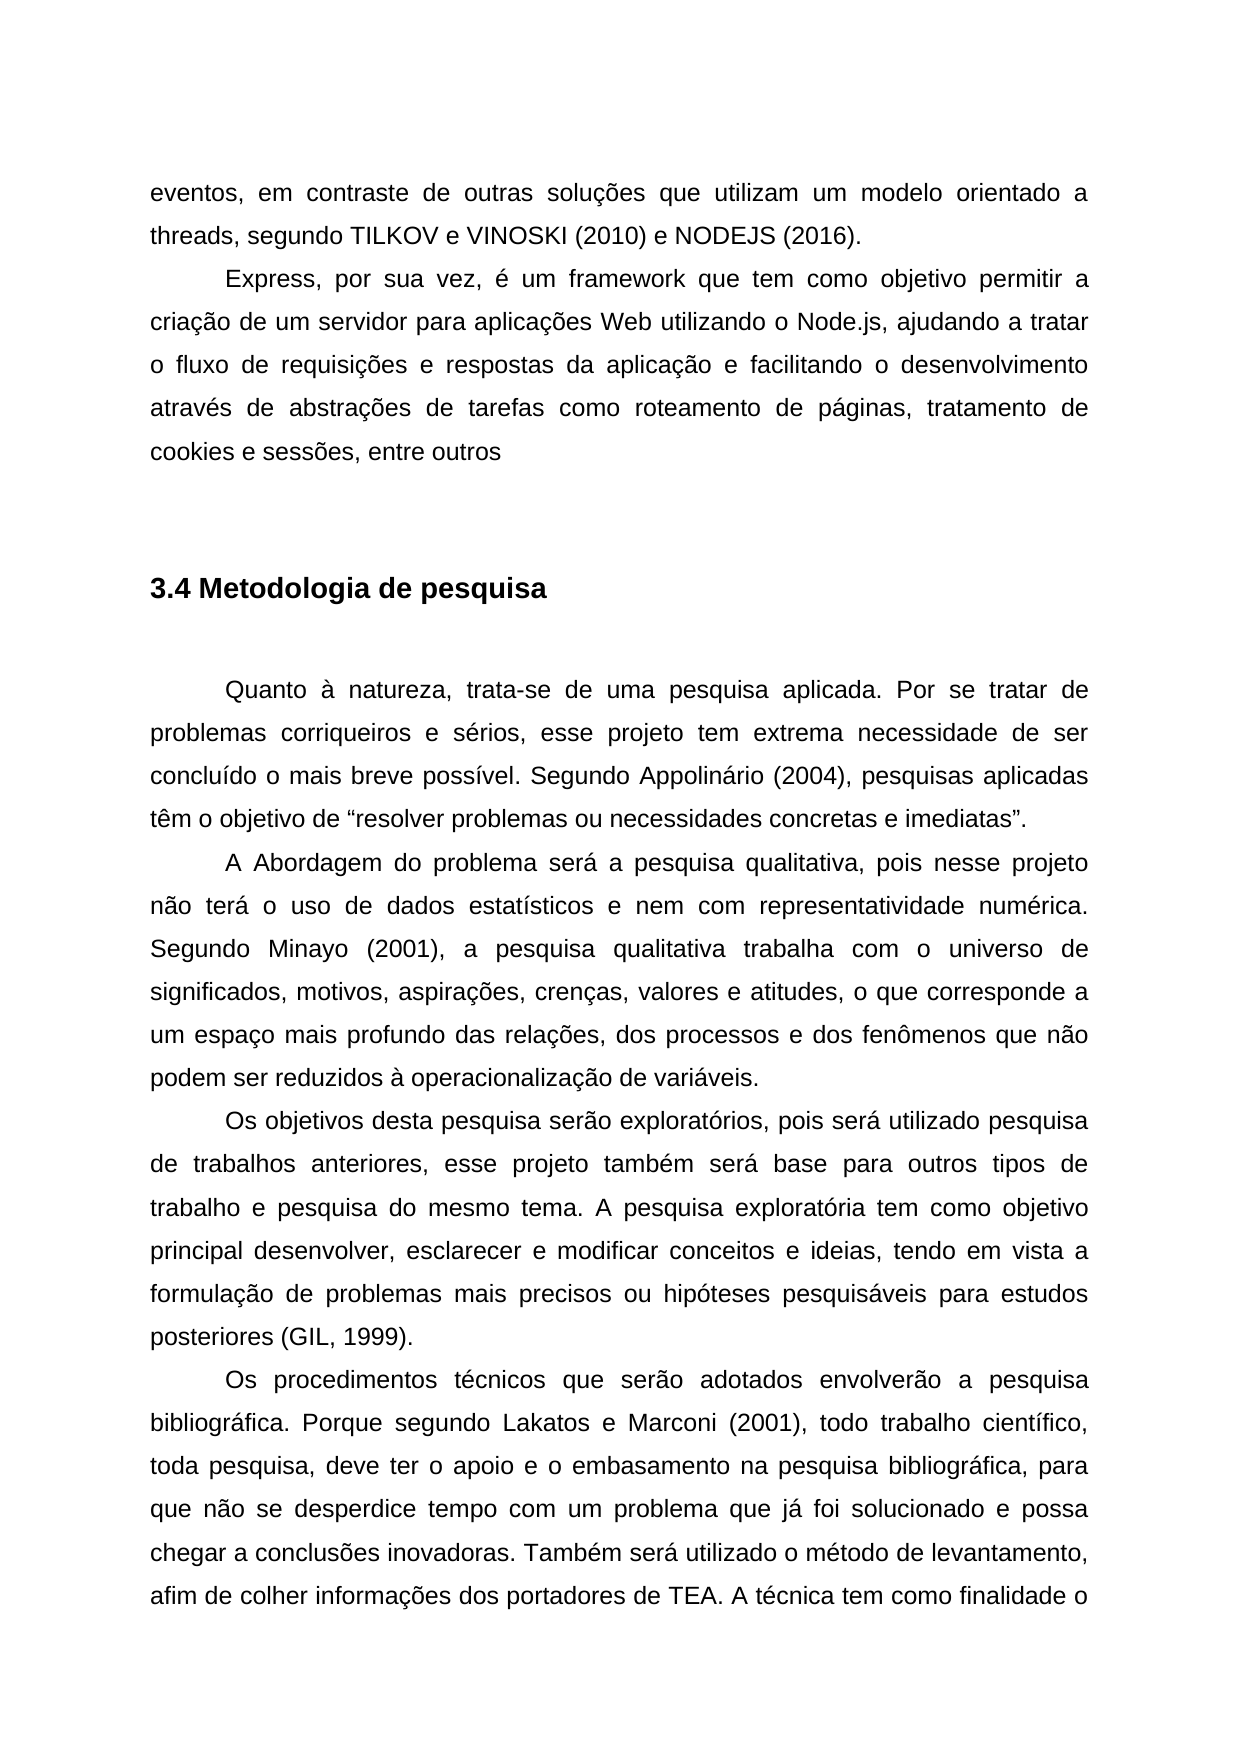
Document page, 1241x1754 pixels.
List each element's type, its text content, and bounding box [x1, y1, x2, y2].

text Quanto à natureza, trata-se de uma pesquisa aplicada. Por se tratar de problemas corriqueiros e sérios, esse projeto tem extrema necessidade de ser concluído o mais breve possível. Segundo Appolinário (2004), pesquisas aplicadas têm o objetivo de “resolver problemas ou necessidades concretas e imediatas”. [150, 675, 1090, 833]
subtitle 3.4 Metodologia de pesquisa [150, 572, 1090, 605]
text A Abordagem do problema será a pesquisa qualitativa, pois nesse projeto não terá o uso de dados estatísticos e nem com representatividade numérica. Segundo Minayo (2001), a pesquisa qualitativa trabalha com o universo de significados, motivos, aspirações, crenças, valores e atitudes, o que corresponde a um espaço mais profundo das relações, dos processos e dos fenômenos que não podem ser reduzidos à operacionalização de variáveis. [150, 848, 1090, 1092]
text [150, 178, 1090, 249]
text Express, por sua vez, é um framework que tem como objetivo permitir a criação de um servidor para aplicações Web utilizando o Node.js, ajudando a tratar o fluxo de requisições e respostas da aplicação e facilitando o desenvolvimento através de abstrações de tarefas como roteamento de páginas, tratamento de cookies e sessões, entre outros [150, 264, 1090, 465]
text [150, 1365, 1090, 1609]
text Os objetivos desta pesquisa serão exploratórios, pois será utilizado pesquisa de trabalhos anteriores, esse projeto também será base para outros tipos de trabalho e pesquisa do mesmo tema. A pesquisa exploratória tem como objetivo principal desenvolver, esclarecer e modificar conceitos e ideias, tendo em vista a formulação de problemas mais precisos ou hipóteses pesquisáveis para estudos posteriores (GIL, 1999). [150, 1106, 1090, 1351]
